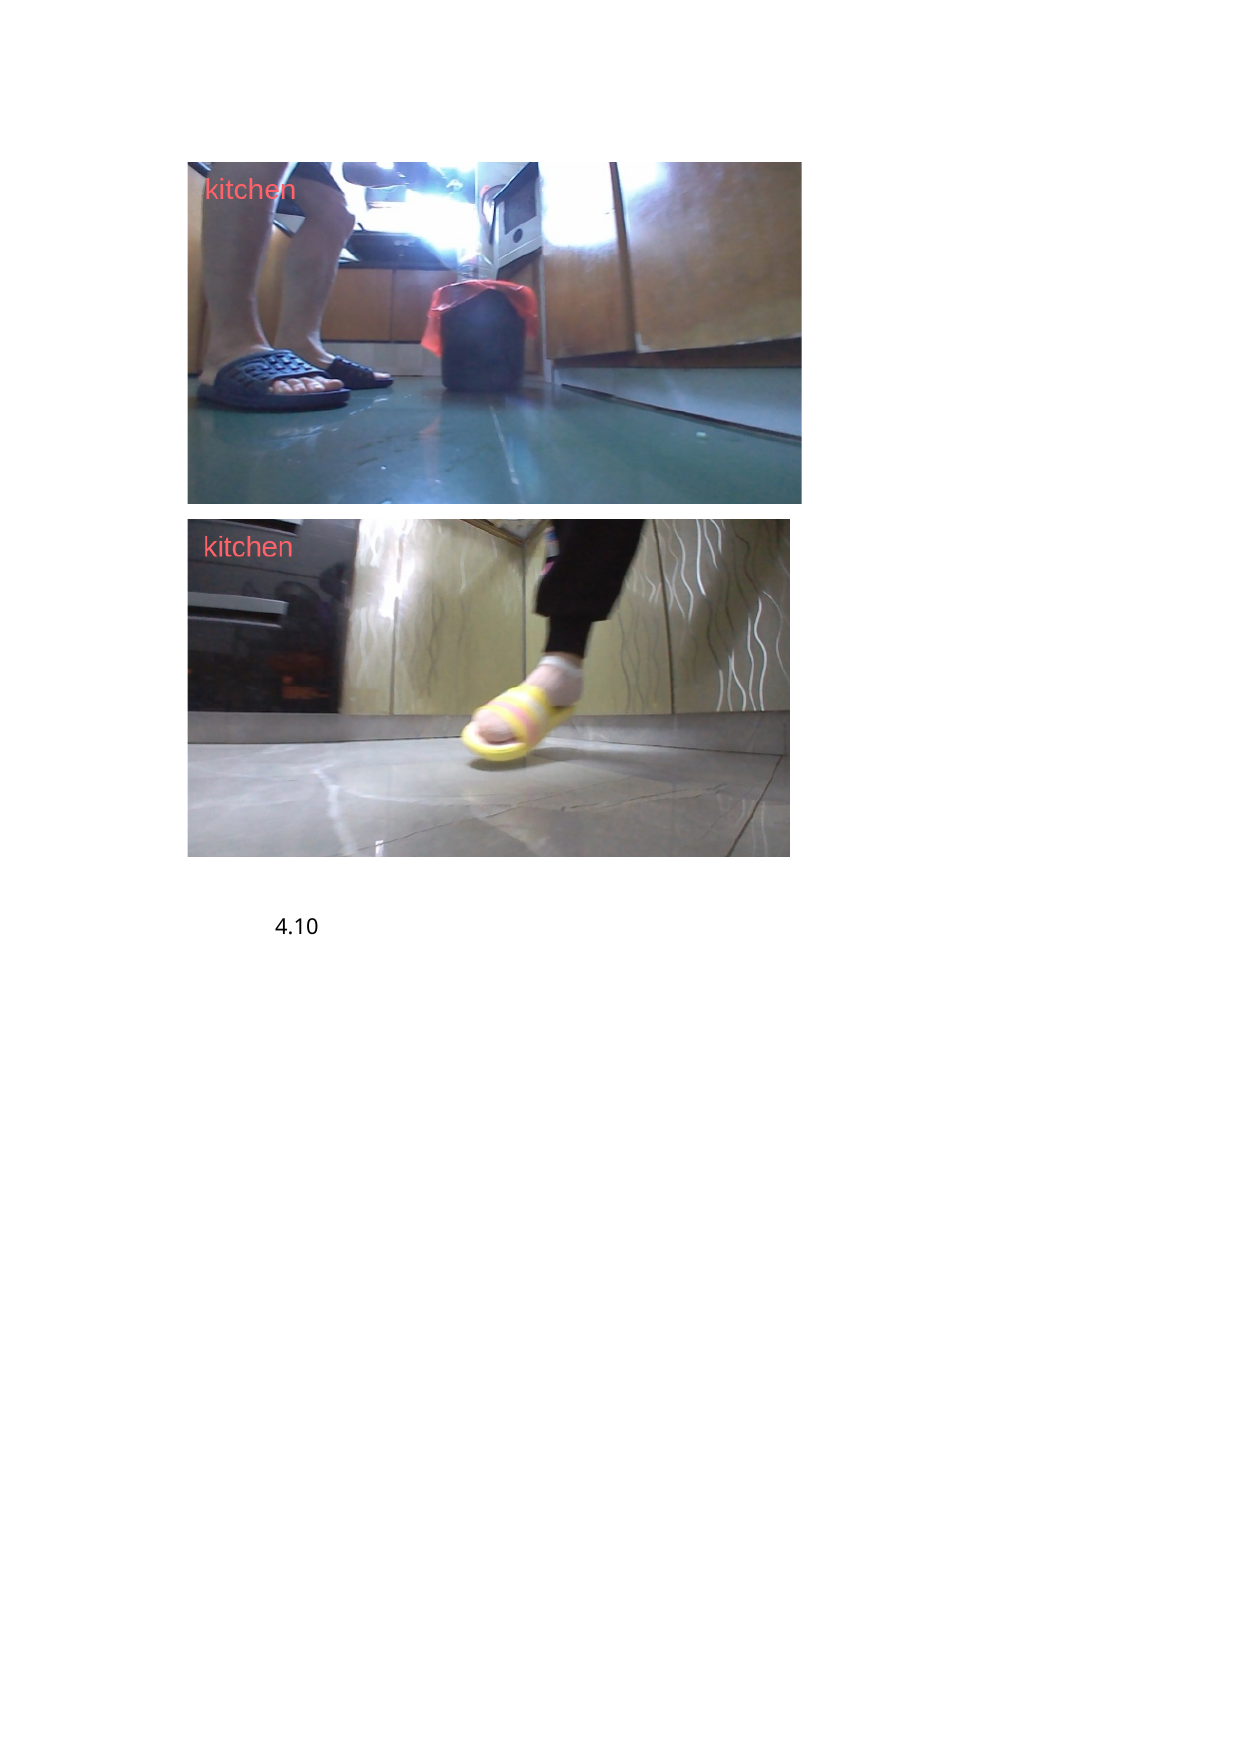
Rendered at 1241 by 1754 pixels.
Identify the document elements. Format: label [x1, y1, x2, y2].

picture [187, 162, 802, 504]
picture [187, 519, 790, 857]
